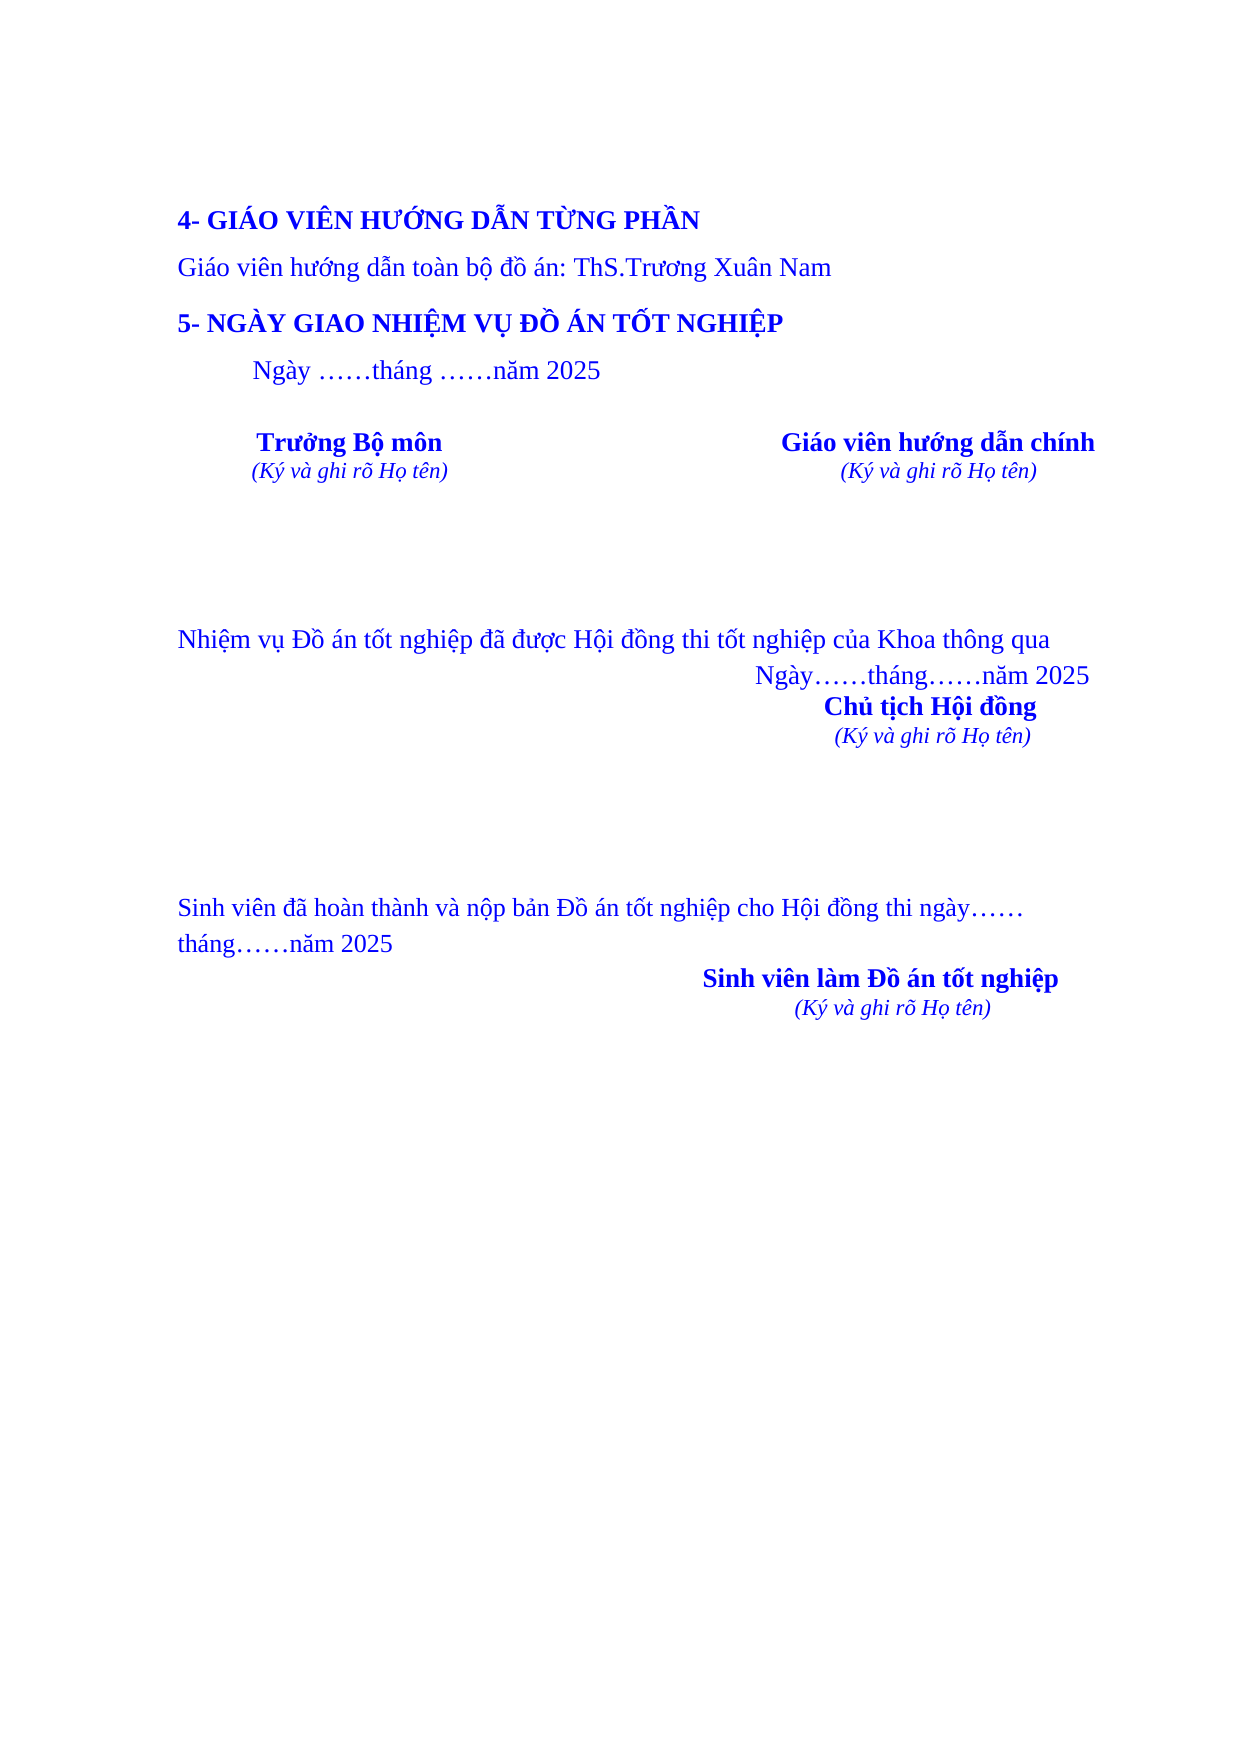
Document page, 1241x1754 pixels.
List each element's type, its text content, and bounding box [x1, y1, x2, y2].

text 4- GIÁO VIÊN HƯỚNG DẪN TỪNG PHẦN [177, 204, 1122, 235]
text Ngày ……tháng ……năm 2025 [177, 354, 1122, 385]
text Ngày……tháng……năm 2025 Chủ tịch Hội đồng [402, 659, 1122, 722]
text (Ký và ghi rõ Họ tên) [177, 722, 1122, 748]
table_header Trưởng Bộ môn (Ký và ghi rõ Họ tên) [177, 426, 592, 483]
text Sinh viên làm Đồ án tốt nghiệp [177, 962, 1122, 993]
text 5- NGÀY GIAO NHIỆM VỤ ĐỒ ÁN TỐT NGHIỆP [177, 307, 1122, 339]
table_header Giáo viên hướng dẫn chính (Ký và ghi rõ Họ tên) [592, 426, 1122, 483]
text (Ký và ghi rõ Họ tên) [177, 993, 1122, 1020]
text Nhiệm vụ Đồ án tốt nghiệp đã được Hội đồng thi tốt nghiệp của Khoa thông qua [177, 624, 1122, 655]
text Giáo viên hướng dẫn toàn bộ đồ án: ThS.Trương Xuân Nam [177, 251, 1122, 282]
text Sinh viên đã hoàn thành và nộp bản Đồ án tốt nghiệp cho Hội đồng thi ngày……tháng……năm 2025 [177, 891, 1122, 958]
